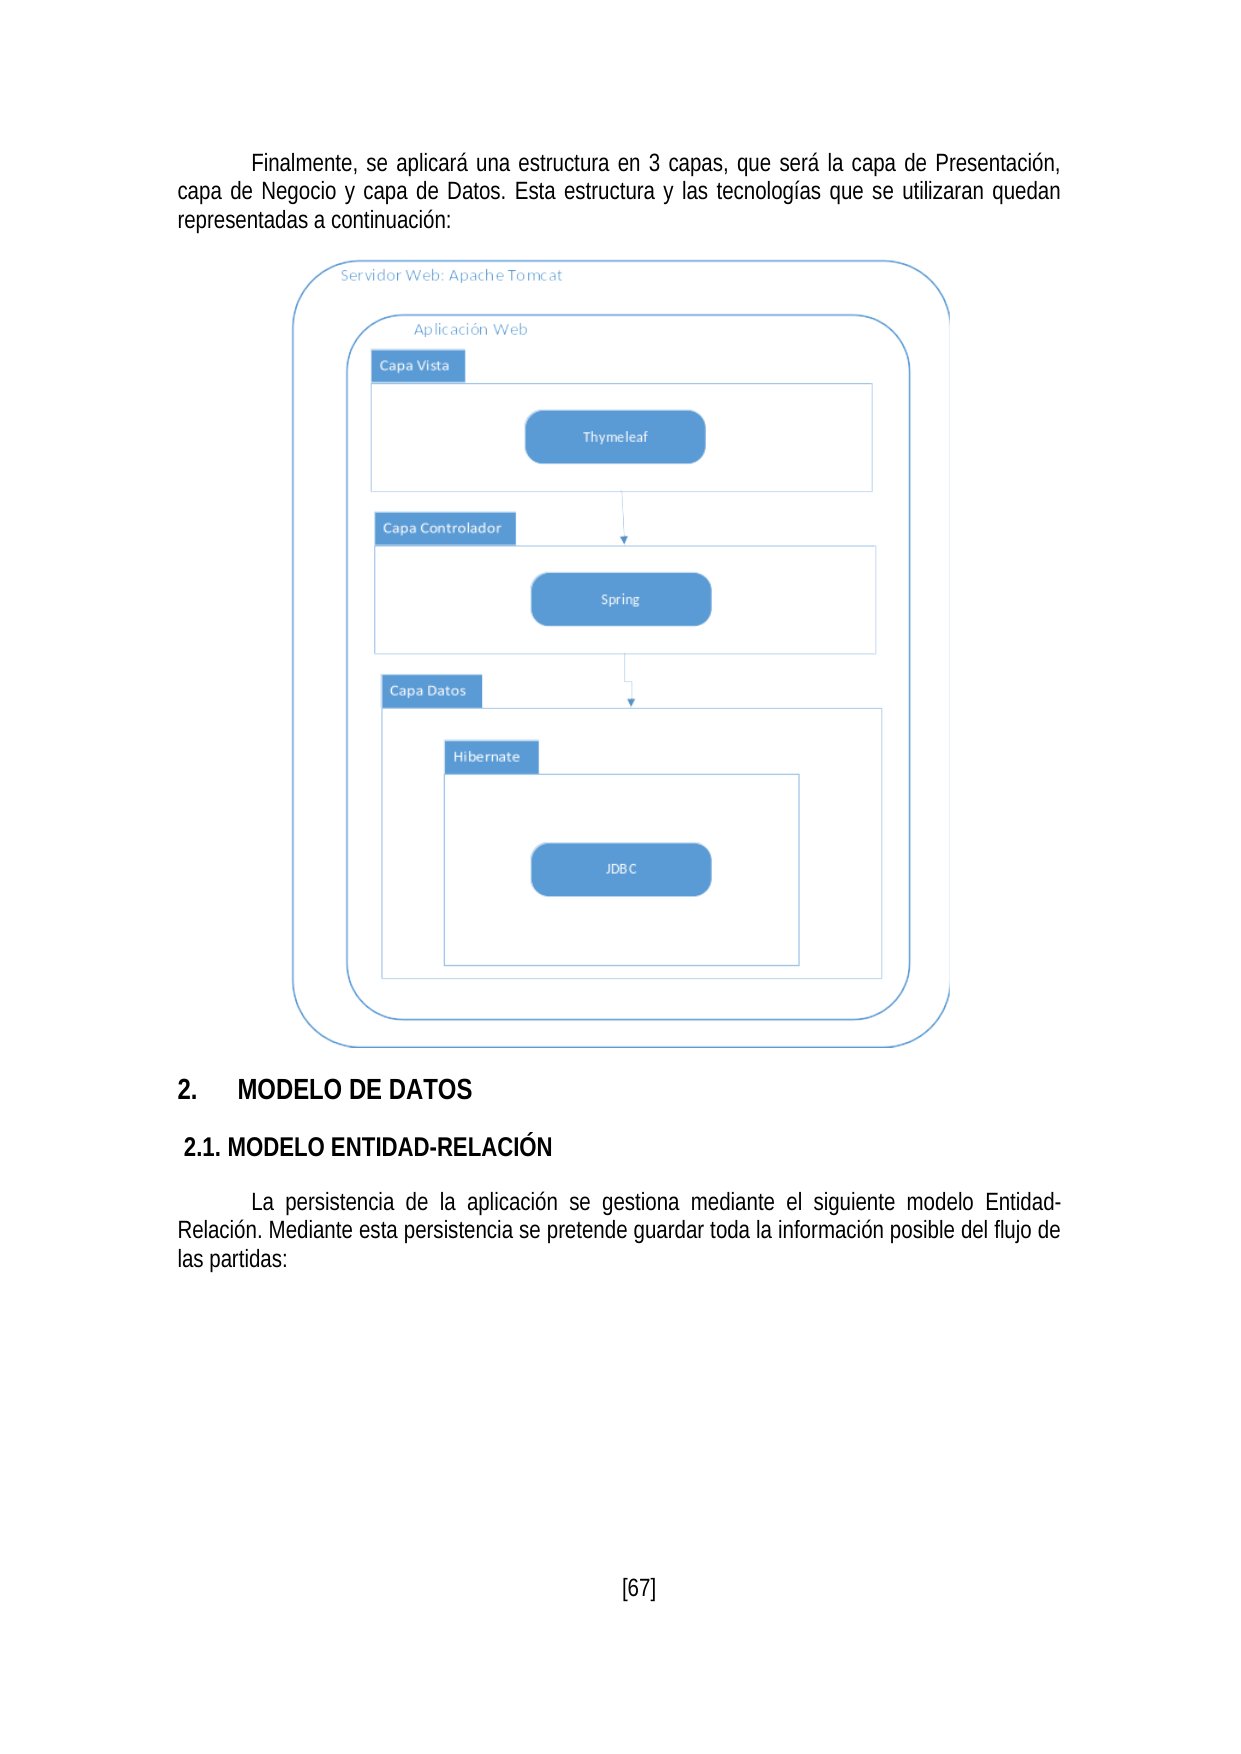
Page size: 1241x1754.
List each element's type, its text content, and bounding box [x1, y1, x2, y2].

subtitle MODELO ENTIDAD-RELACIÓN [184, 1131, 1063, 1162]
subtitle MODELO DE DATOS [177, 1072, 1063, 1106]
text La persistencia de la aplicación se gestiona mediante el siguiente modelo Entidad-Relación. Mediante esta persistencia se pretende guardar toda la información posible del flujo de las partidas: [177, 1187, 1063, 1273]
text Finalmente, se aplicará una estructura en 3 capas, que será la capa de Presentación, capa de Negocio y capa de Datos. Esta estructura y las tecnologías que se utilizaran quedan representadas a continuación: [177, 148, 1063, 233]
